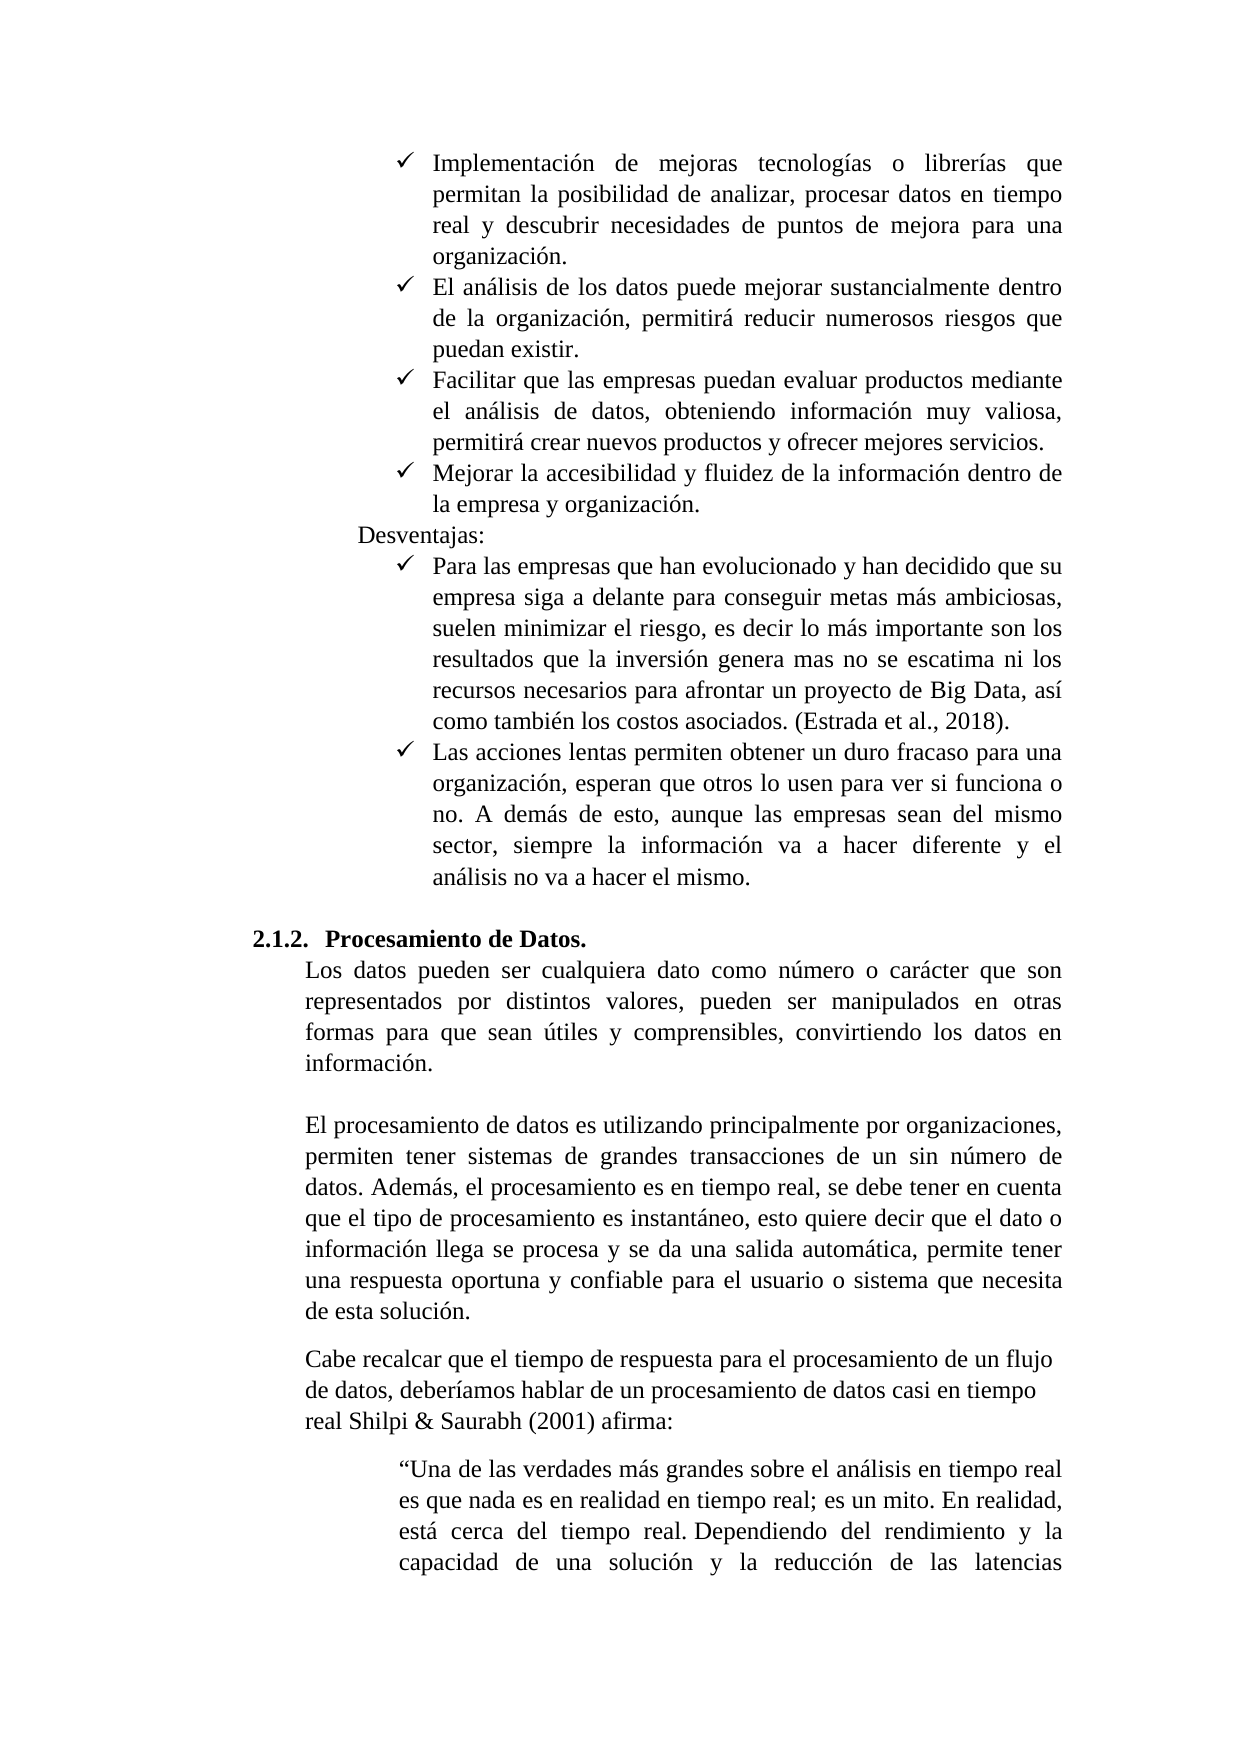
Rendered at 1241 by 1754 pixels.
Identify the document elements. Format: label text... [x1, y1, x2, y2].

list Para las empresas que han evolucionado y han decidido que su empresa siga a delante para conseguir metas más ambiciosas, suelen minimizar el riesgo, es decir lo más importante son los resultados que la inversión genera mas no se escatima ni los recursos necesarios para afrontar un proyecto de Big Data, así como también los costos asociados. (Estrada et al., 2018). [395, 551, 1063, 735]
list Las acciones lentas permiten obtener un duro fracaso para una organización, esperan que otros lo usen para ver si funciona o no. A demás de esto, aunque las empresas sean del mismo sector, siempre la información va a hacer diferente y el análisis no va a hacer el mismo. [395, 737, 1063, 890]
list Procesamiento de Datos. [252, 924, 1063, 952]
list Facilitar que las empresas puedan evaluar productos mediante el análisis de datos, obteniendo información muy valiosa, permitirá crear nuevos productos y ofrecer mejores servicios. [395, 365, 1063, 456]
list El procesamiento de datos es utilizando principalmente por organizaciones, permiten tener sistemas de grandes transacciones de un sin número de datos. Además, el procesamiento es en tiempo real, se debe tener en cuenta que el tipo de procesamiento es instantáneo, esto quiere decir que el dato o información llega se procesa y se da una salida automática, permite tener una respuesta oportuna y confiable para el usuario o sistema que necesita de esta solución. [305, 1110, 1063, 1325]
list Mejorar la accesibilidad y fluidez de la información dentro de la empresa y organización. [395, 458, 1063, 518]
list Los datos pueden ser cualquiera dato como número o carácter que son representados por distintos valores, pueden ser manipulados en otras formas para que sean útiles y comprensibles, convirtiendo los datos en información. [305, 955, 1063, 1077]
list Implementación de mejoras tecnologías o librerías que permitan la posibilidad de analizar, procesar datos en tiempo real y descubrir necesidades de puntos de mejora para una organización. [395, 148, 1063, 269]
list Desventajas: [357, 520, 1063, 549]
text Cabe recalcar que el tiempo de respuesta para el procesamiento de un flujo de datos, deberíamos hablar de un procesamiento de datos casi en tiempo real Shilpi & Saurabh (2001) afirma: [305, 1344, 1063, 1435]
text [398, 1454, 1063, 1576]
list El análisis de los datos puede mejorar sustancialmente dentro de la organización, permitirá reducir numerosos riesgos que puedan existir. [395, 272, 1063, 363]
